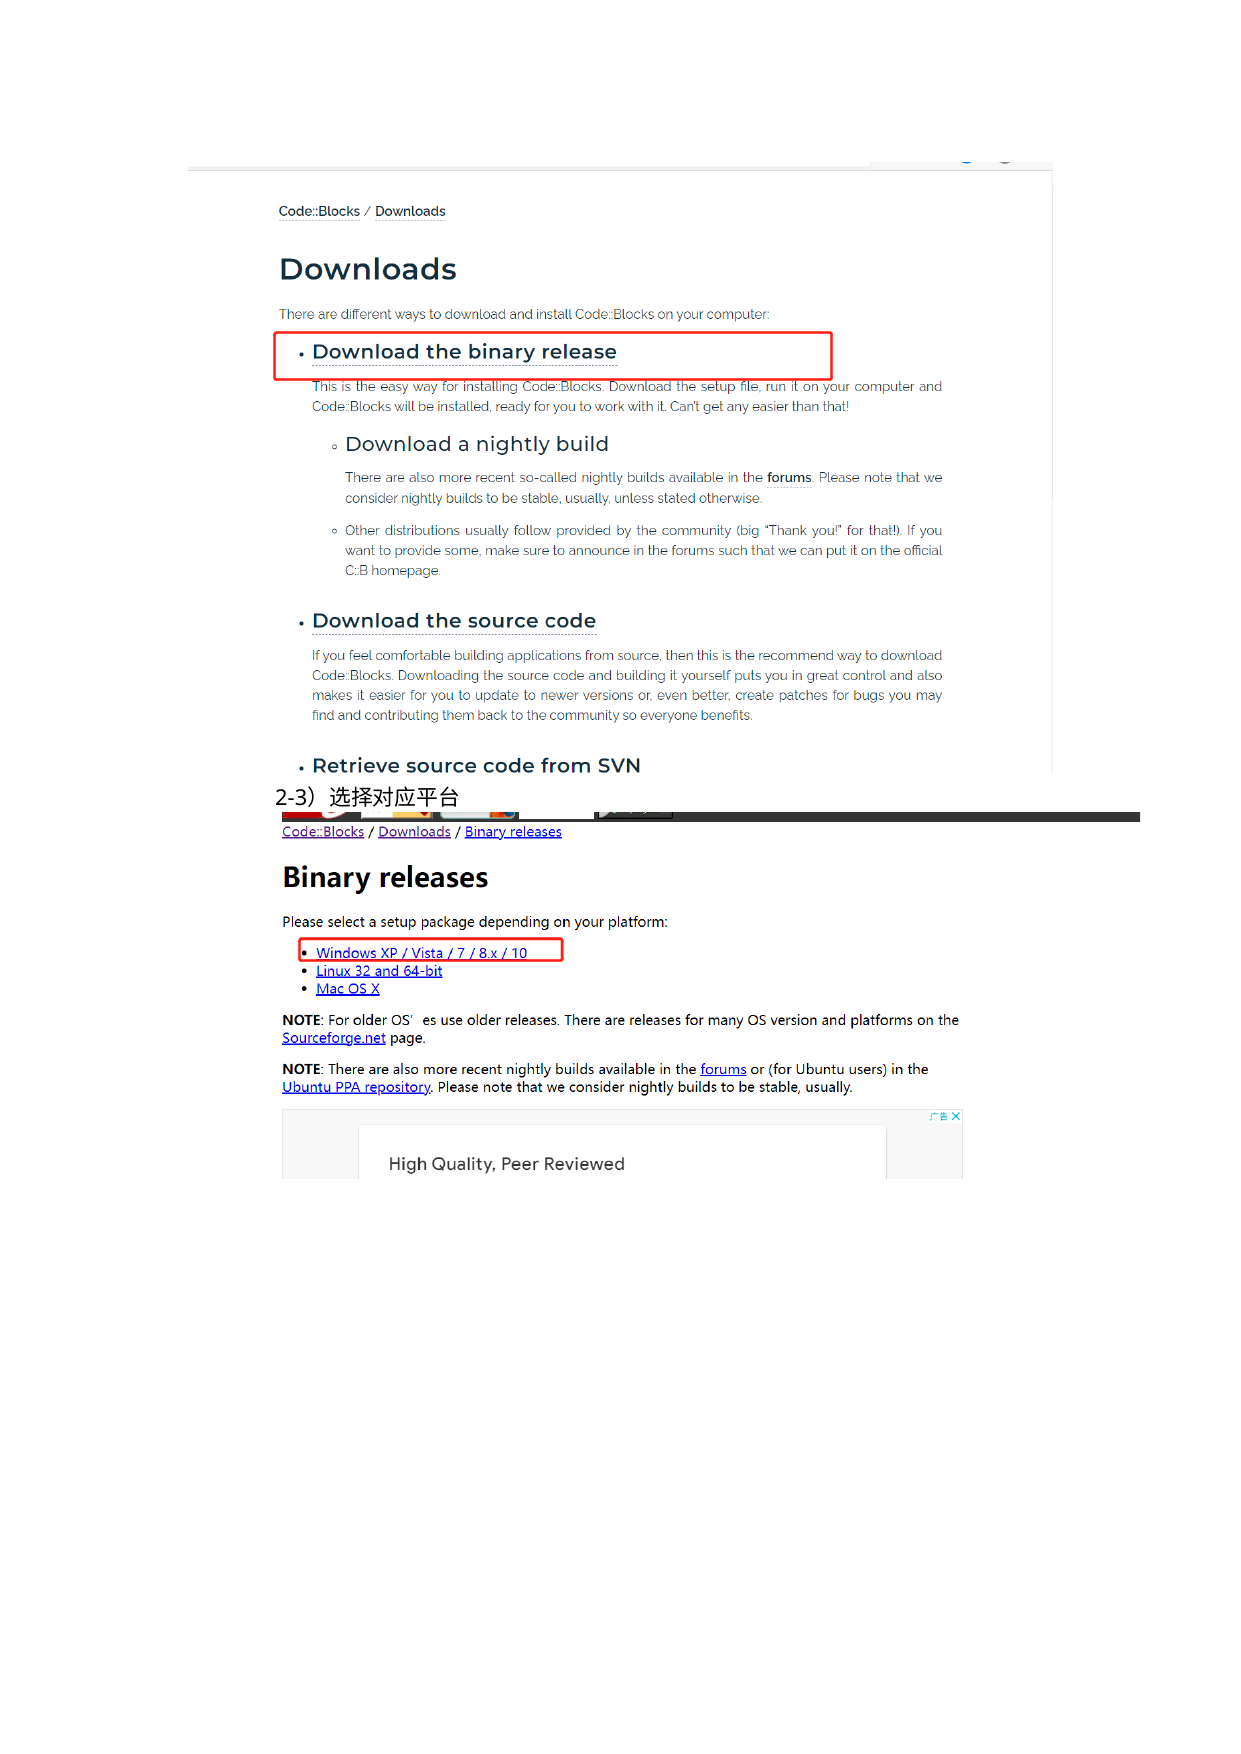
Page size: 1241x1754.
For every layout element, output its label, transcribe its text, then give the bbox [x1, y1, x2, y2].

picture [187, 162, 1053, 774]
picture [275, 812, 1141, 1179]
text 2-3）选择对应平台 [231, 779, 1053, 812]
